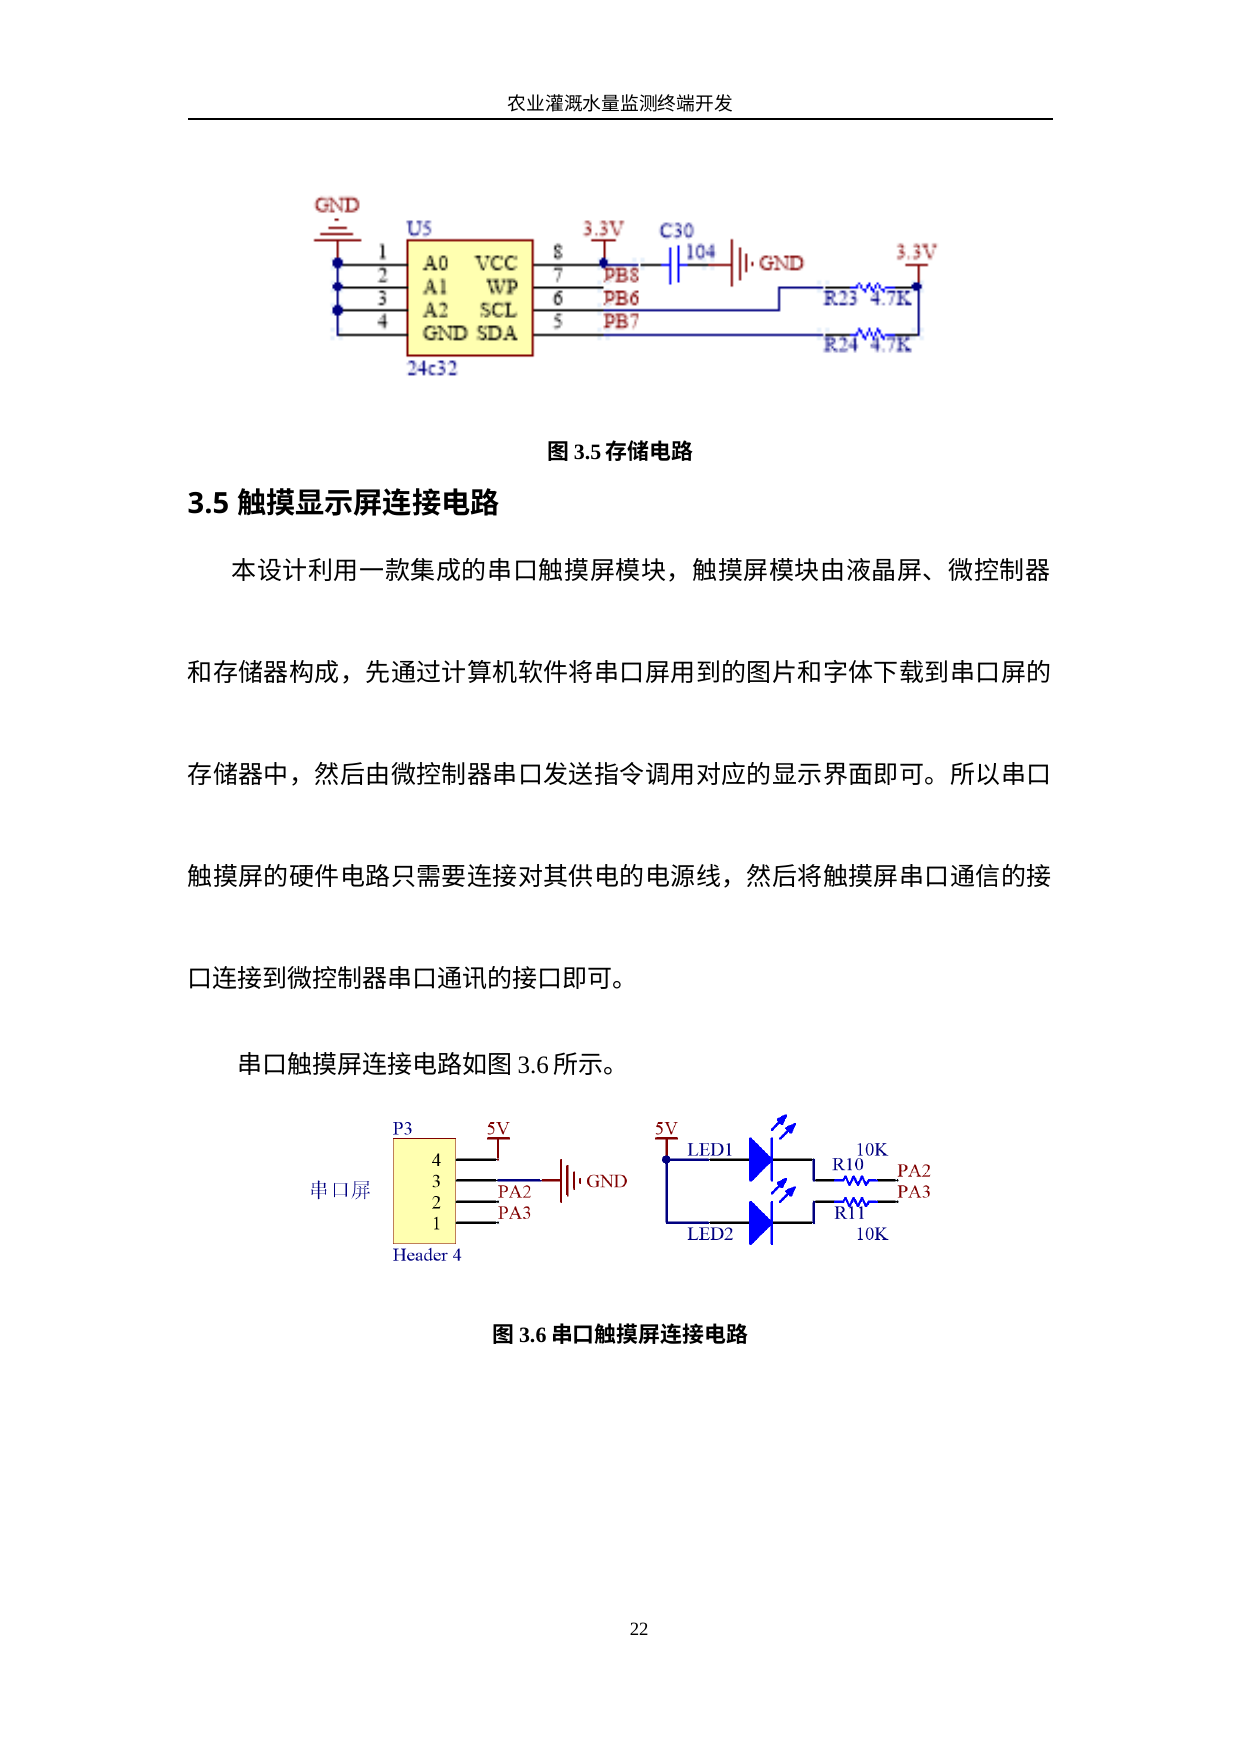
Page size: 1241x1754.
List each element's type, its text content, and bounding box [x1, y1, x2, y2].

text 本设计利用一款集成的串口触摸屏模块，触摸屏模块由液晶屏、微控制器和存储器构成，先通过计算机软件将串口屏用到的图片和字体下载到串口屏的存储器中，然后由微控制器串口发送指令调用对应的显示界面即可。所以串口触摸屏的硬件电路只需要连接对其供电的电源线，然后将触摸屏串口通信的接口连接到微控制器串口通讯的接口即可。 [187, 535, 1053, 1010]
subtitle 3.5 触摸显示屏连接电路 [187, 467, 1053, 535]
text 图3.6串口触摸屏连接电路 [187, 1316, 1053, 1349]
text 串口触摸屏连接电路如图3.6所示。 [187, 1028, 1053, 1096]
picture [292, 178, 948, 388]
picture [306, 1114, 934, 1265]
text 图3.5存储电路 [187, 433, 1053, 467]
